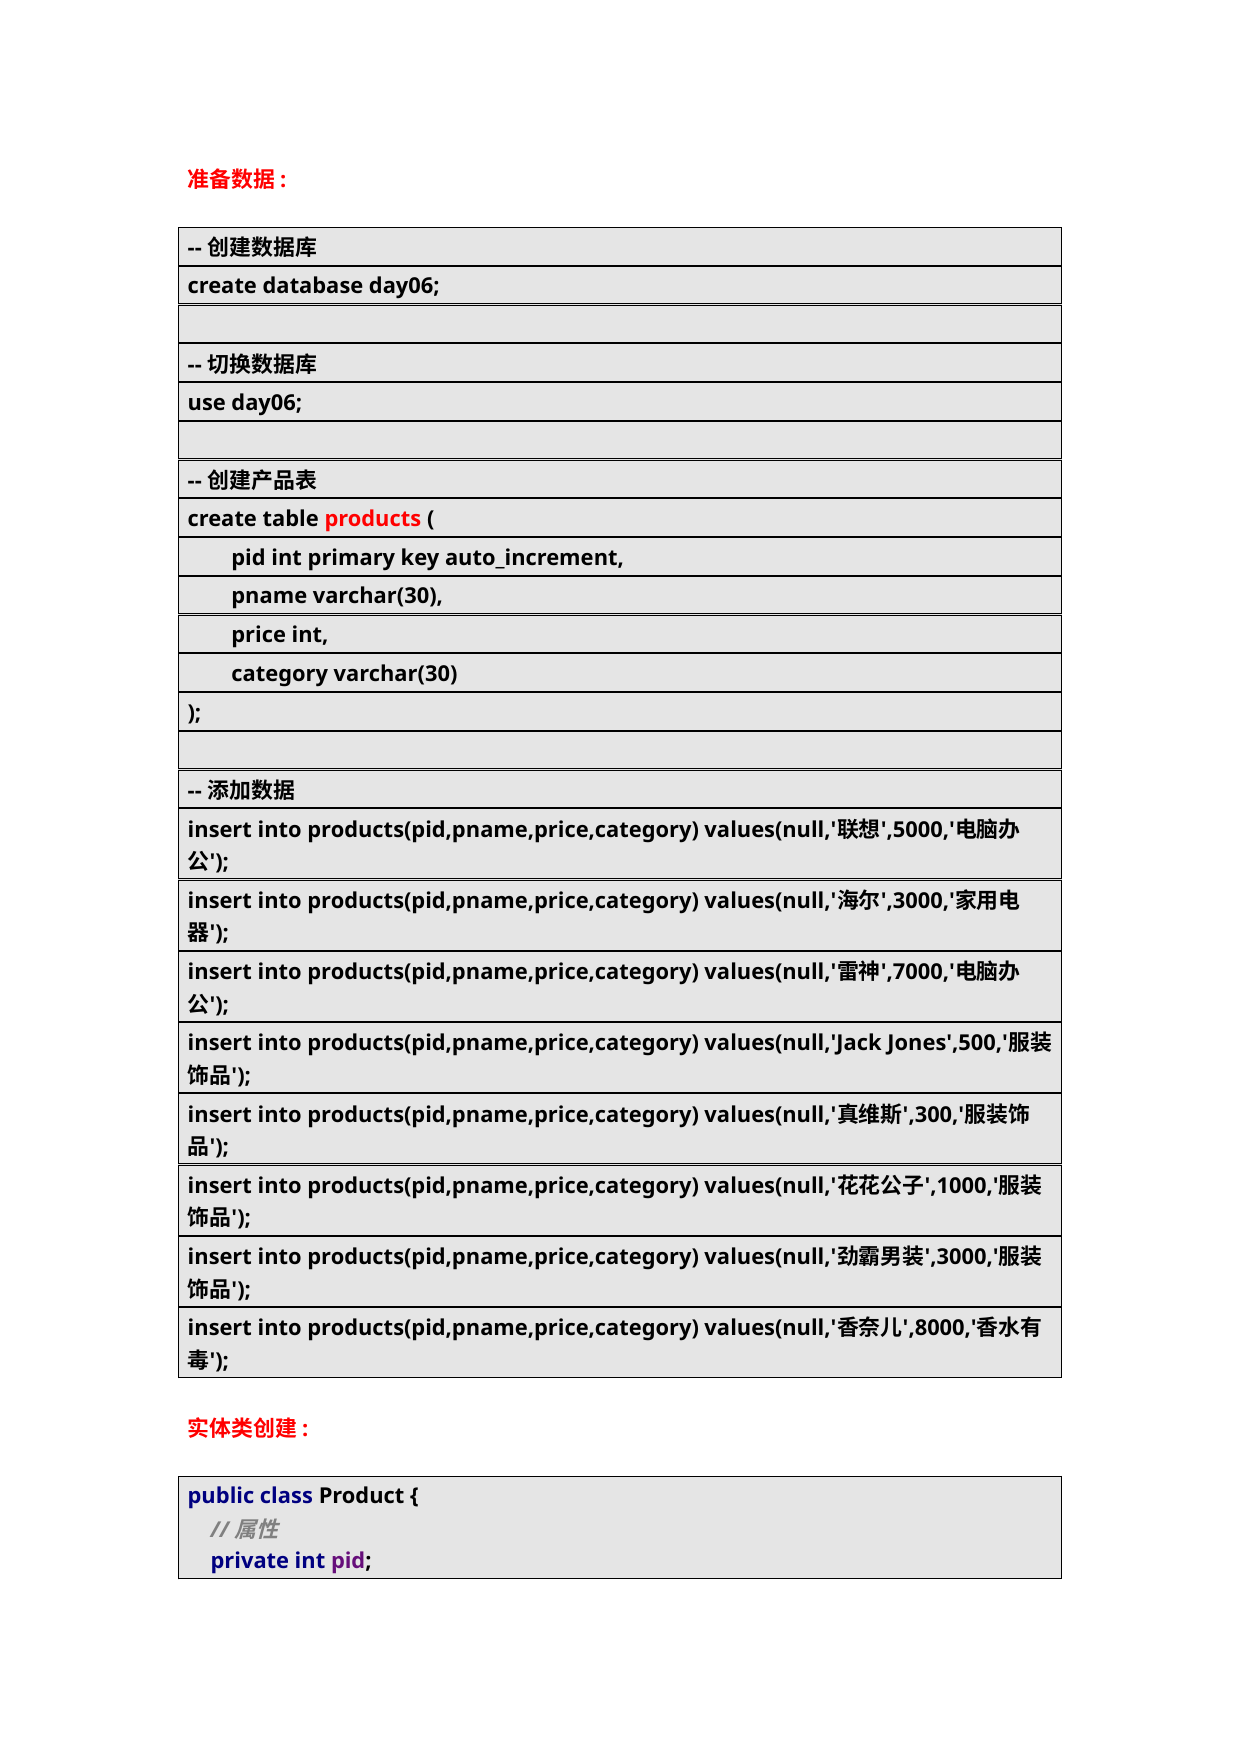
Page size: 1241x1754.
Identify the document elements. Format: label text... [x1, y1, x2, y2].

text insert into products(pid,pname,price,category) values(null,'劲霸男装',3000,'服装饰品'); [179, 1237, 1061, 1306]
text -- 创建产品表 [179, 461, 1061, 497]
text insert into products(pid,pname,price,category) values(null,'花花公子',1000,'服装饰品'); [179, 1166, 1061, 1235]
text insert into products(pid,pname,price,category) values(null,'联想',5000,'电脑办公'); [179, 809, 1061, 878]
text ); [179, 693, 1061, 730]
text -- 创建数据库 [179, 228, 1061, 265]
text use day06; [179, 383, 1061, 420]
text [179, 1477, 1061, 1578]
text -- 添加数据 [179, 771, 1061, 807]
text 实体类创建 : [187, 1411, 1053, 1443]
text -- 切换数据库 [179, 344, 1061, 381]
text create database day06; [179, 267, 1061, 303]
text pname varchar(30), [179, 577, 1061, 613]
text price int, [179, 616, 1061, 652]
text insert into products(pid,pname,price,category) values(null,'雷神',7000,'电脑办公'); [179, 952, 1061, 1021]
text 准备数据 : [187, 162, 1053, 194]
text insert into products(pid,pname,price,category) values(null,'真维斯',300,'服装饰品'); [179, 1094, 1061, 1163]
text create table products ( [179, 499, 1061, 536]
text category varchar(30) [179, 654, 1061, 691]
text insert into products(pid,pname,price,category) values(null,'香奈儿',8000,'香水有毒'); [179, 1308, 1061, 1377]
text insert into products(pid,pname,price,category) values(null,'海尔',3000,'家用电器'); [179, 881, 1061, 950]
text insert into products(pid,pname,price,category) values(null,'Jack Jones',500,'服装饰品'); [179, 1023, 1061, 1092]
text pid int primary key auto_increment, [179, 538, 1061, 575]
